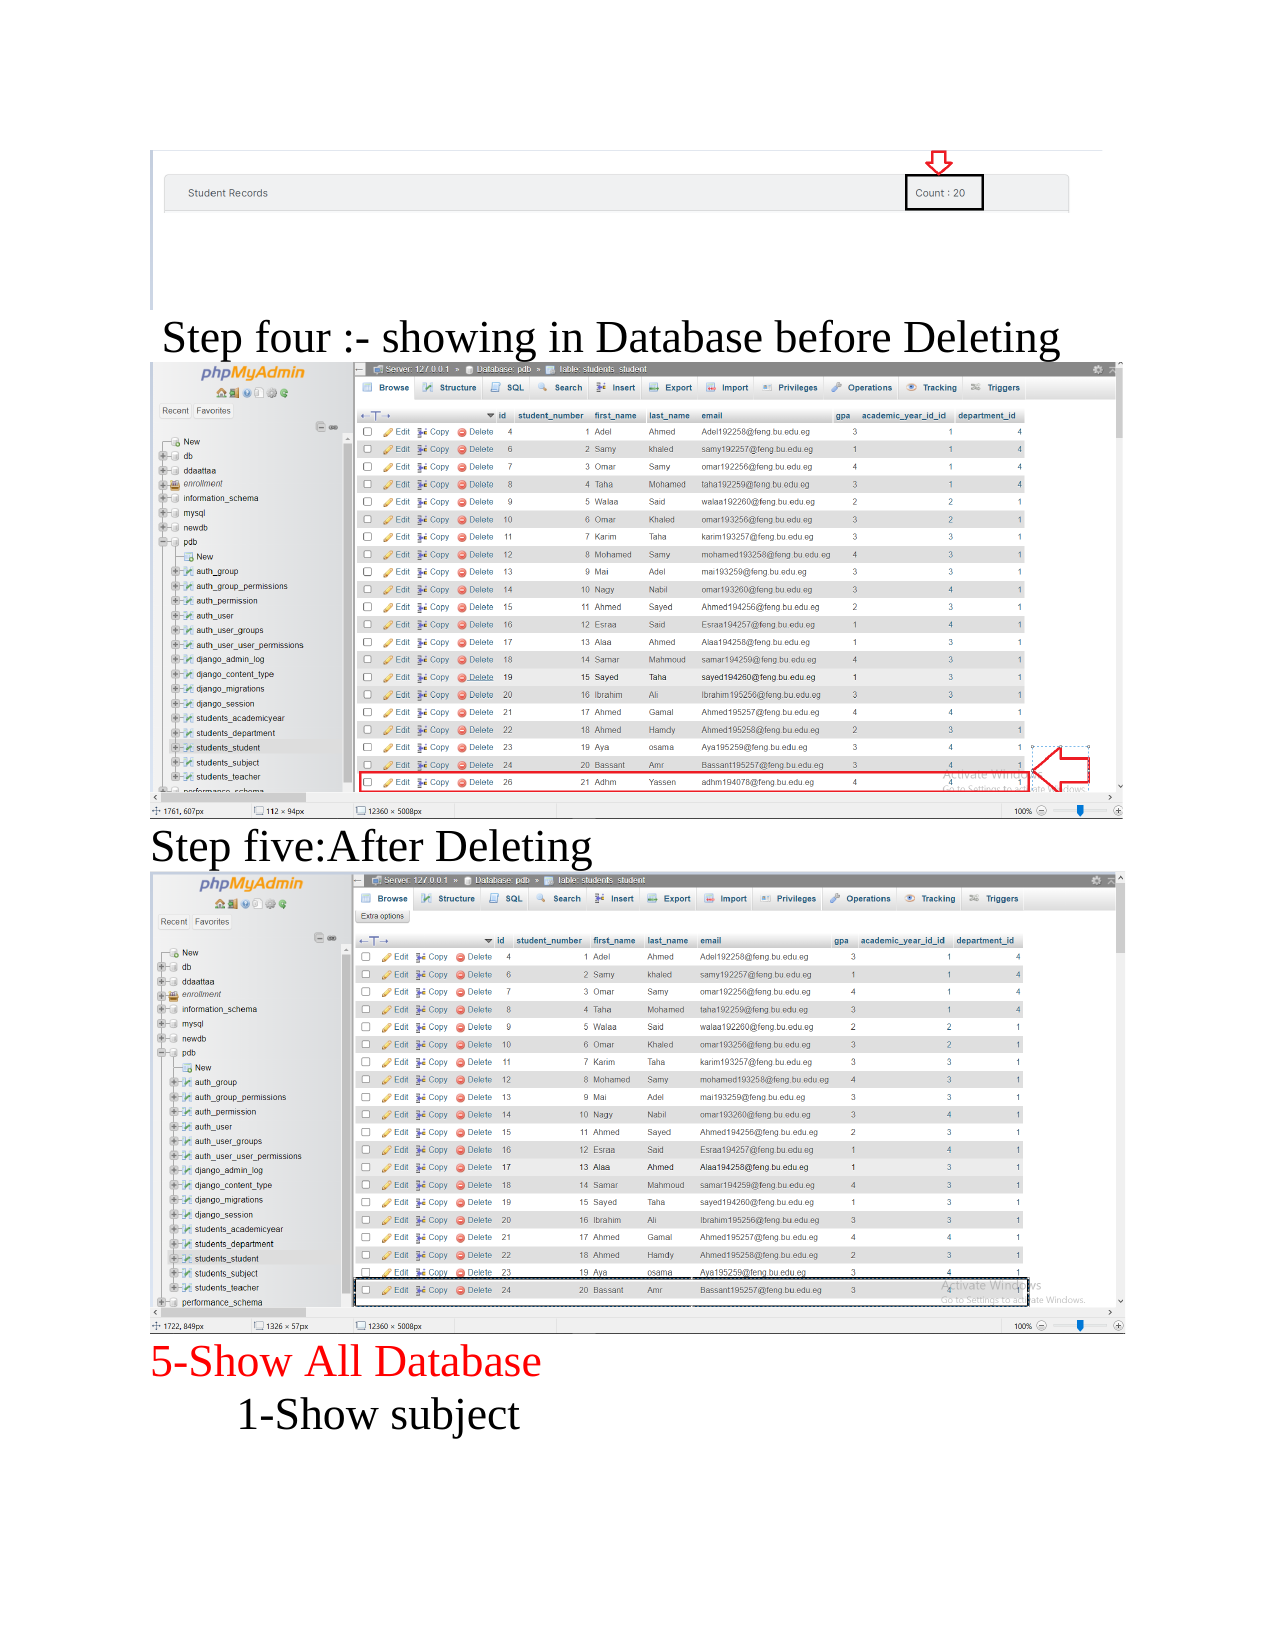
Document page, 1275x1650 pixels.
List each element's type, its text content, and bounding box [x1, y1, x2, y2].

text Step four :- showing in Database before Deleting [150, 310, 1125, 363]
picture [150, 362, 1123, 819]
picture [150, 871, 1125, 1334]
text Step five:After Deleting [150, 819, 1125, 871]
picture [150, 150, 1103, 310]
text 1-Show subject [236, 1386, 1125, 1439]
text 5-Show All Database [150, 1334, 1125, 1386]
